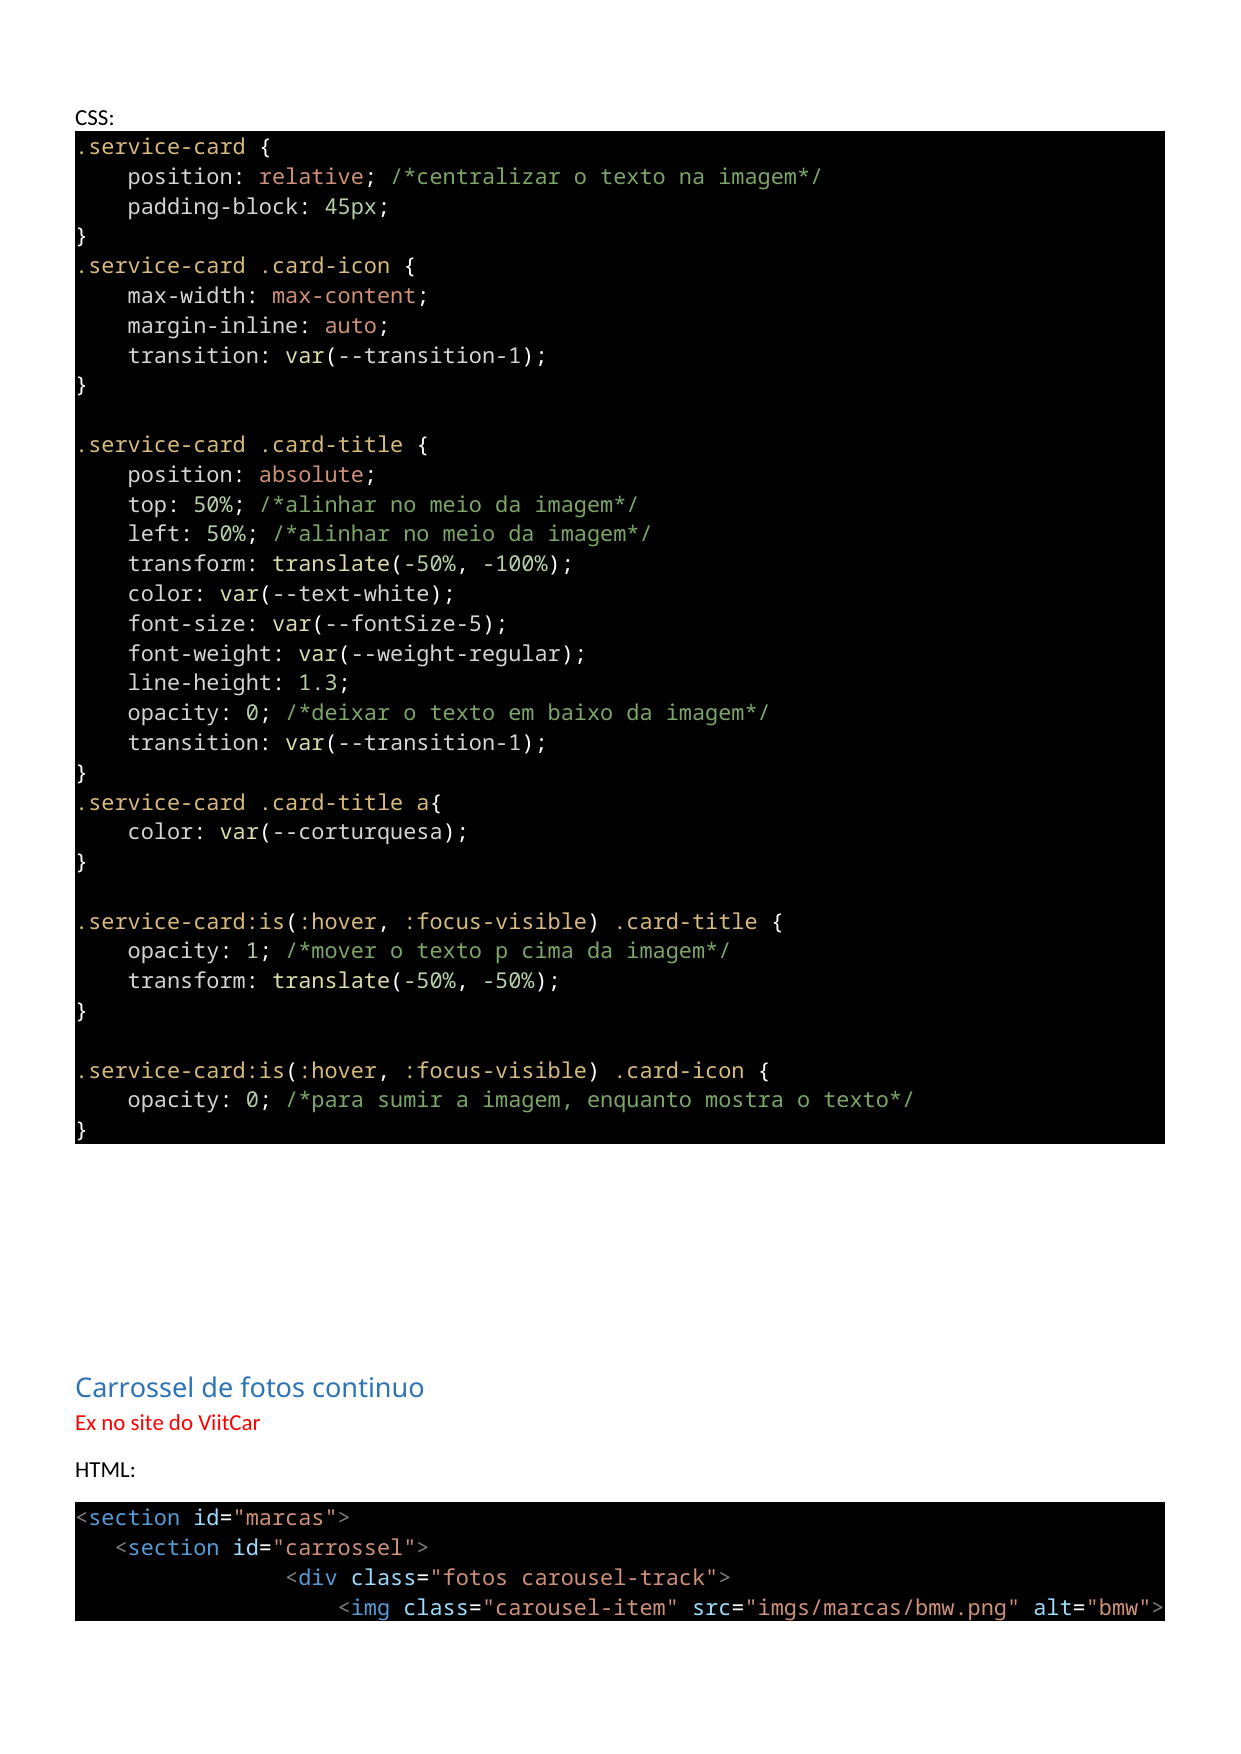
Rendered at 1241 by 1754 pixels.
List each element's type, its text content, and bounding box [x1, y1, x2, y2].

text } [75, 846, 1165, 876]
text } [75, 369, 1165, 399]
text } [75, 1114, 1165, 1144]
text .service-card:is(:hover, :focus-visible) .card-title { [75, 906, 1165, 935]
text CSS: [75, 103, 1165, 131]
text } [75, 995, 1165, 1025]
text line-height: 1.3; [75, 667, 1165, 697]
text Ex no site do ViitCar [75, 1408, 1165, 1436]
text transition: var(--transition-1); [75, 339, 1165, 369]
text .service-card .card-title { [75, 429, 1165, 459]
text transform: translate(-50%, -100%); [75, 548, 1165, 578]
text font-size: var(--fontSize-5); [75, 608, 1165, 637]
text .service-card:is(:hover, :focus-visible) .card-icon { [75, 1054, 1165, 1084]
text position: absolute; [75, 459, 1165, 488]
text transform: translate(-50%, -50%); [75, 965, 1165, 995]
subtitle Carrossel de fotos continuo [75, 1369, 1165, 1406]
text margin-inline: auto; [75, 310, 1165, 339]
text <section id="marcas"> [75, 1502, 1165, 1532]
text color: var(--corturquesa); [75, 816, 1165, 846]
text transition: var(--transition-1); [75, 727, 1165, 757]
text padding-block: 45px; [75, 191, 1165, 220]
text position: relative; /*centralizar o texto na imagem*/ [75, 161, 1165, 191]
text opacity: 0; /*deixar o texto em baixo da imagem*/ [75, 697, 1165, 727]
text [75, 1592, 1165, 1621]
text HTML: [75, 1455, 1165, 1483]
text .service-card .card-title a{ [75, 786, 1165, 816]
text .service-card .card-icon { [75, 250, 1165, 280]
text max-width: max-content; [75, 280, 1165, 310]
text left: 50%; /*alinhar no meio da imagem*/ [75, 518, 1165, 548]
text } [75, 220, 1165, 250]
text color: var(--text-white); [75, 578, 1165, 608]
text font-weight: var(--weight-regular); [75, 637, 1165, 667]
text opacity: 0; /*para sumir a imagem, enquanto mostra o texto*/ [75, 1084, 1165, 1114]
text <div class="fotos carousel-track"> [75, 1562, 1165, 1592]
text } [75, 757, 1165, 786]
text top: 50%; /*alinhar no meio da imagem*/ [75, 488, 1165, 518]
text <section id="carrossel"> [75, 1532, 1165, 1562]
text opacity: 1; /*mover o texto p cima da imagem*/ [75, 935, 1165, 965]
text .service-card { [75, 131, 1165, 161]
